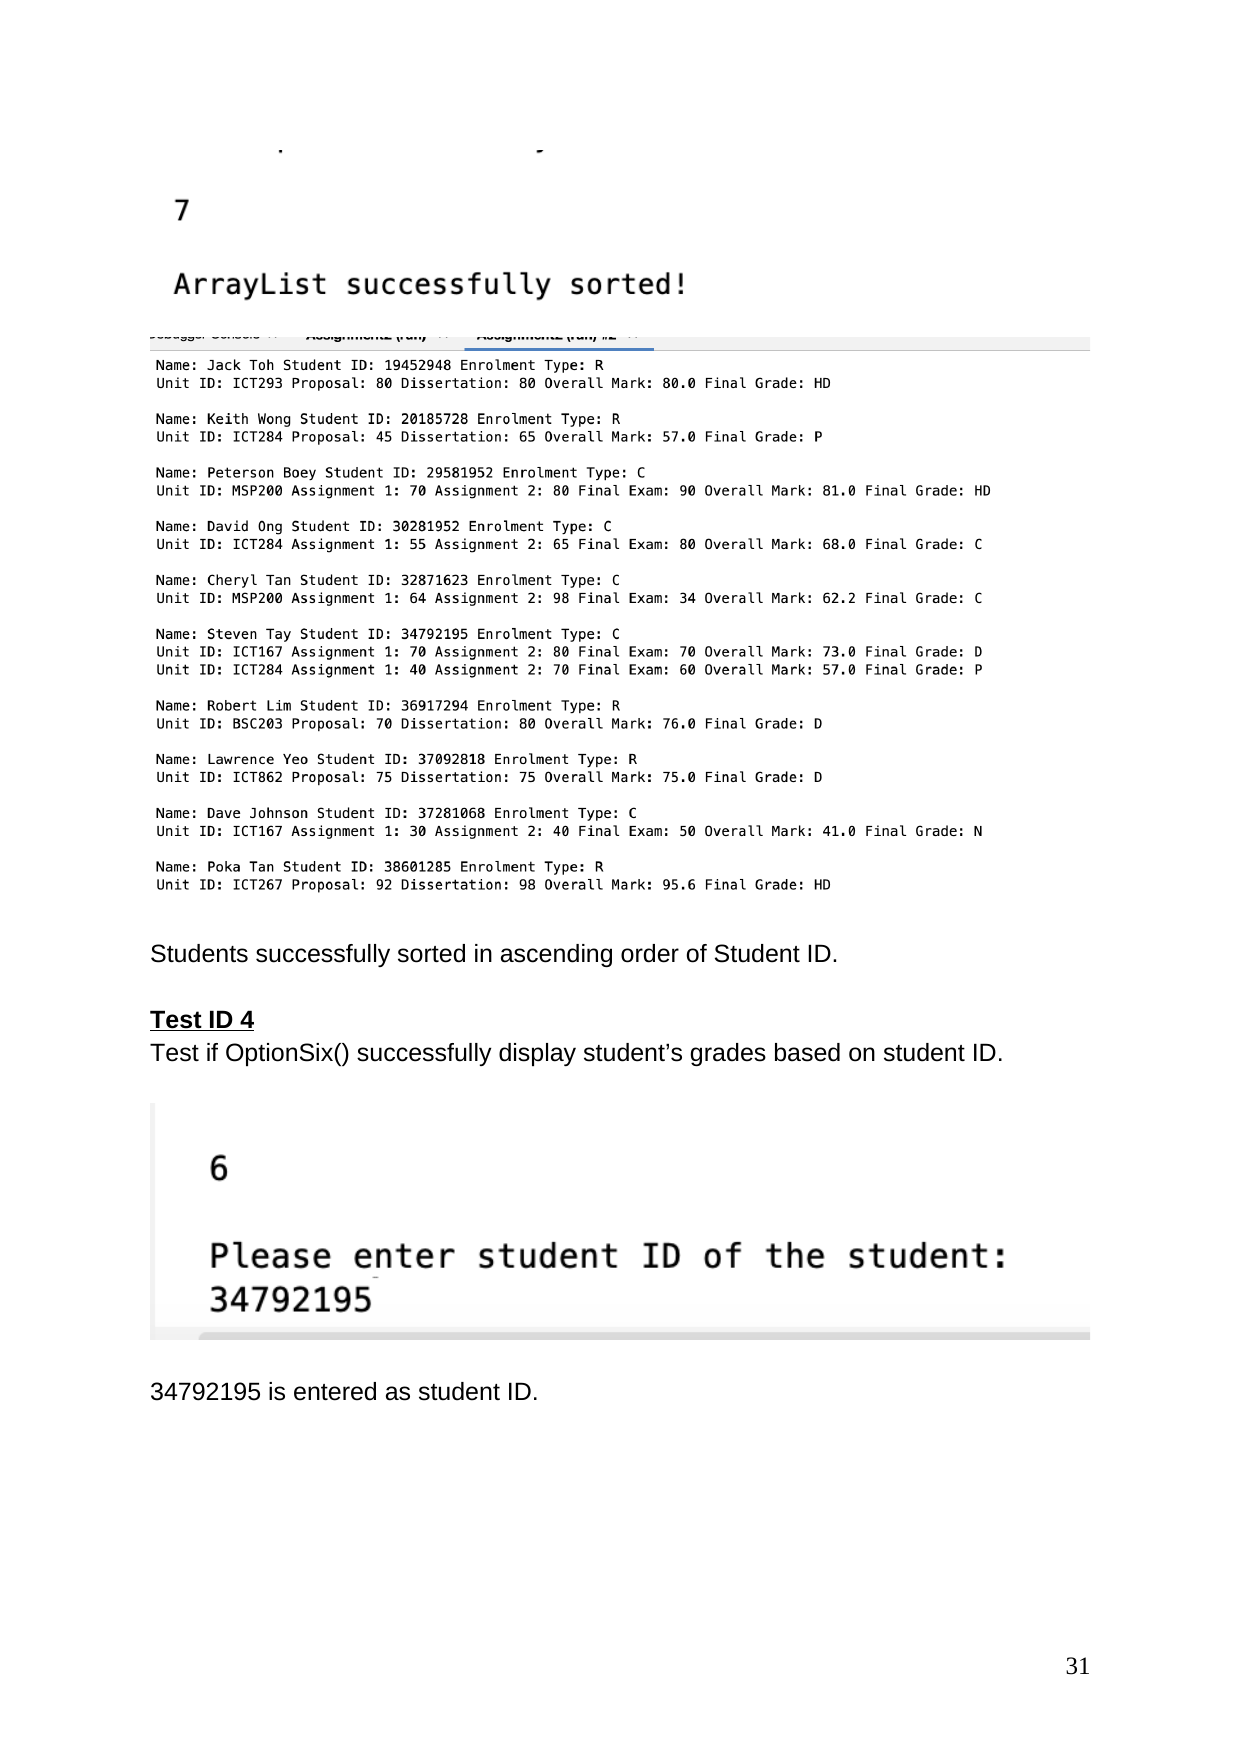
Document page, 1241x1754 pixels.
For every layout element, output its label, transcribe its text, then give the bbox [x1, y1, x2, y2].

text Test ID 4 [150, 1005, 1090, 1034]
text 34792195 is entered as student ID. [150, 1377, 1090, 1405]
picture [150, 337, 1091, 902]
picture [150, 1103, 1091, 1340]
text Students successfully sorted in ascending order of Student ID. [150, 939, 1090, 968]
picture [150, 150, 801, 333]
text Test if OptionSix() successfully display student’s grades based on student ID. [150, 1038, 1090, 1067]
